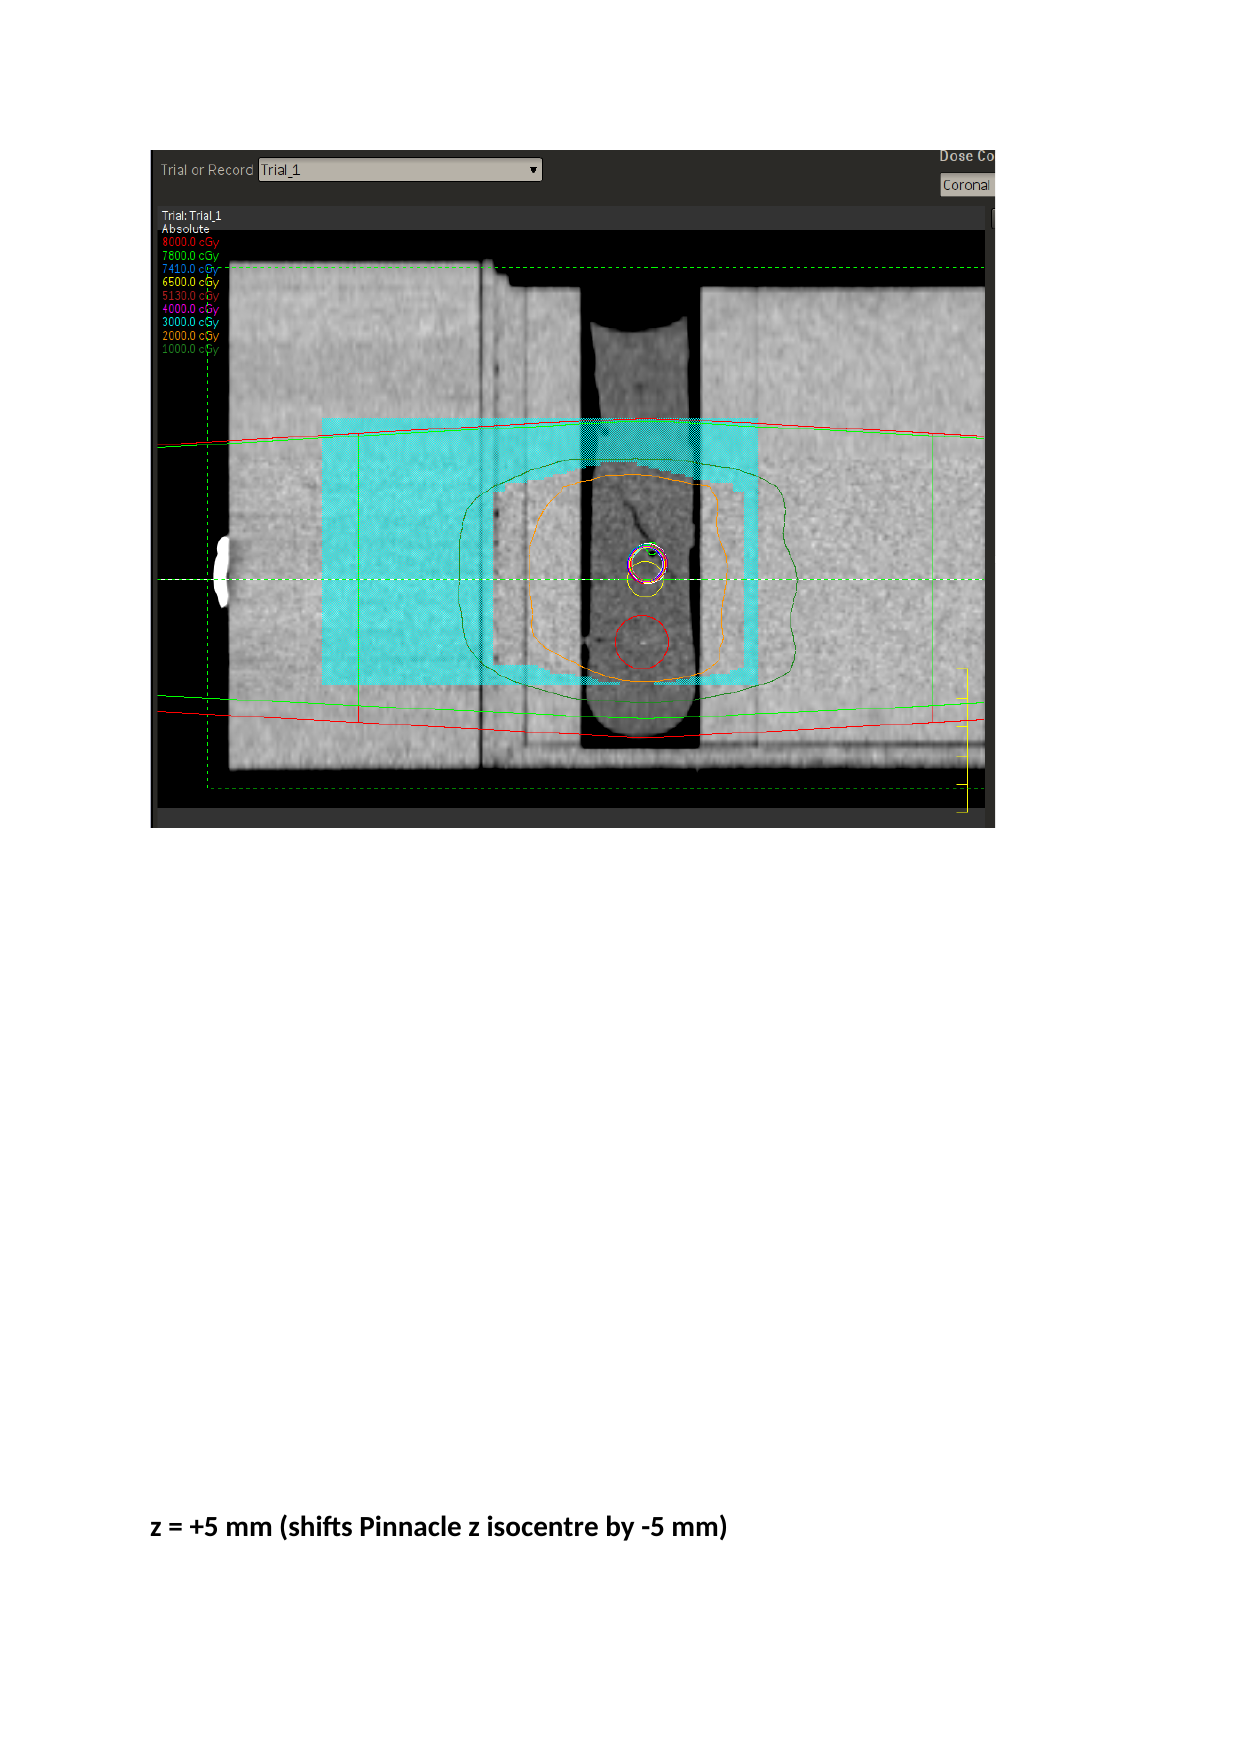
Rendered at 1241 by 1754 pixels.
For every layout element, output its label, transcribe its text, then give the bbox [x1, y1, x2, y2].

text z = +5 mm (shifts Pinnacle z isocentre by -5 mm) [150, 1508, 1090, 1543]
picture [150, 150, 996, 828]
